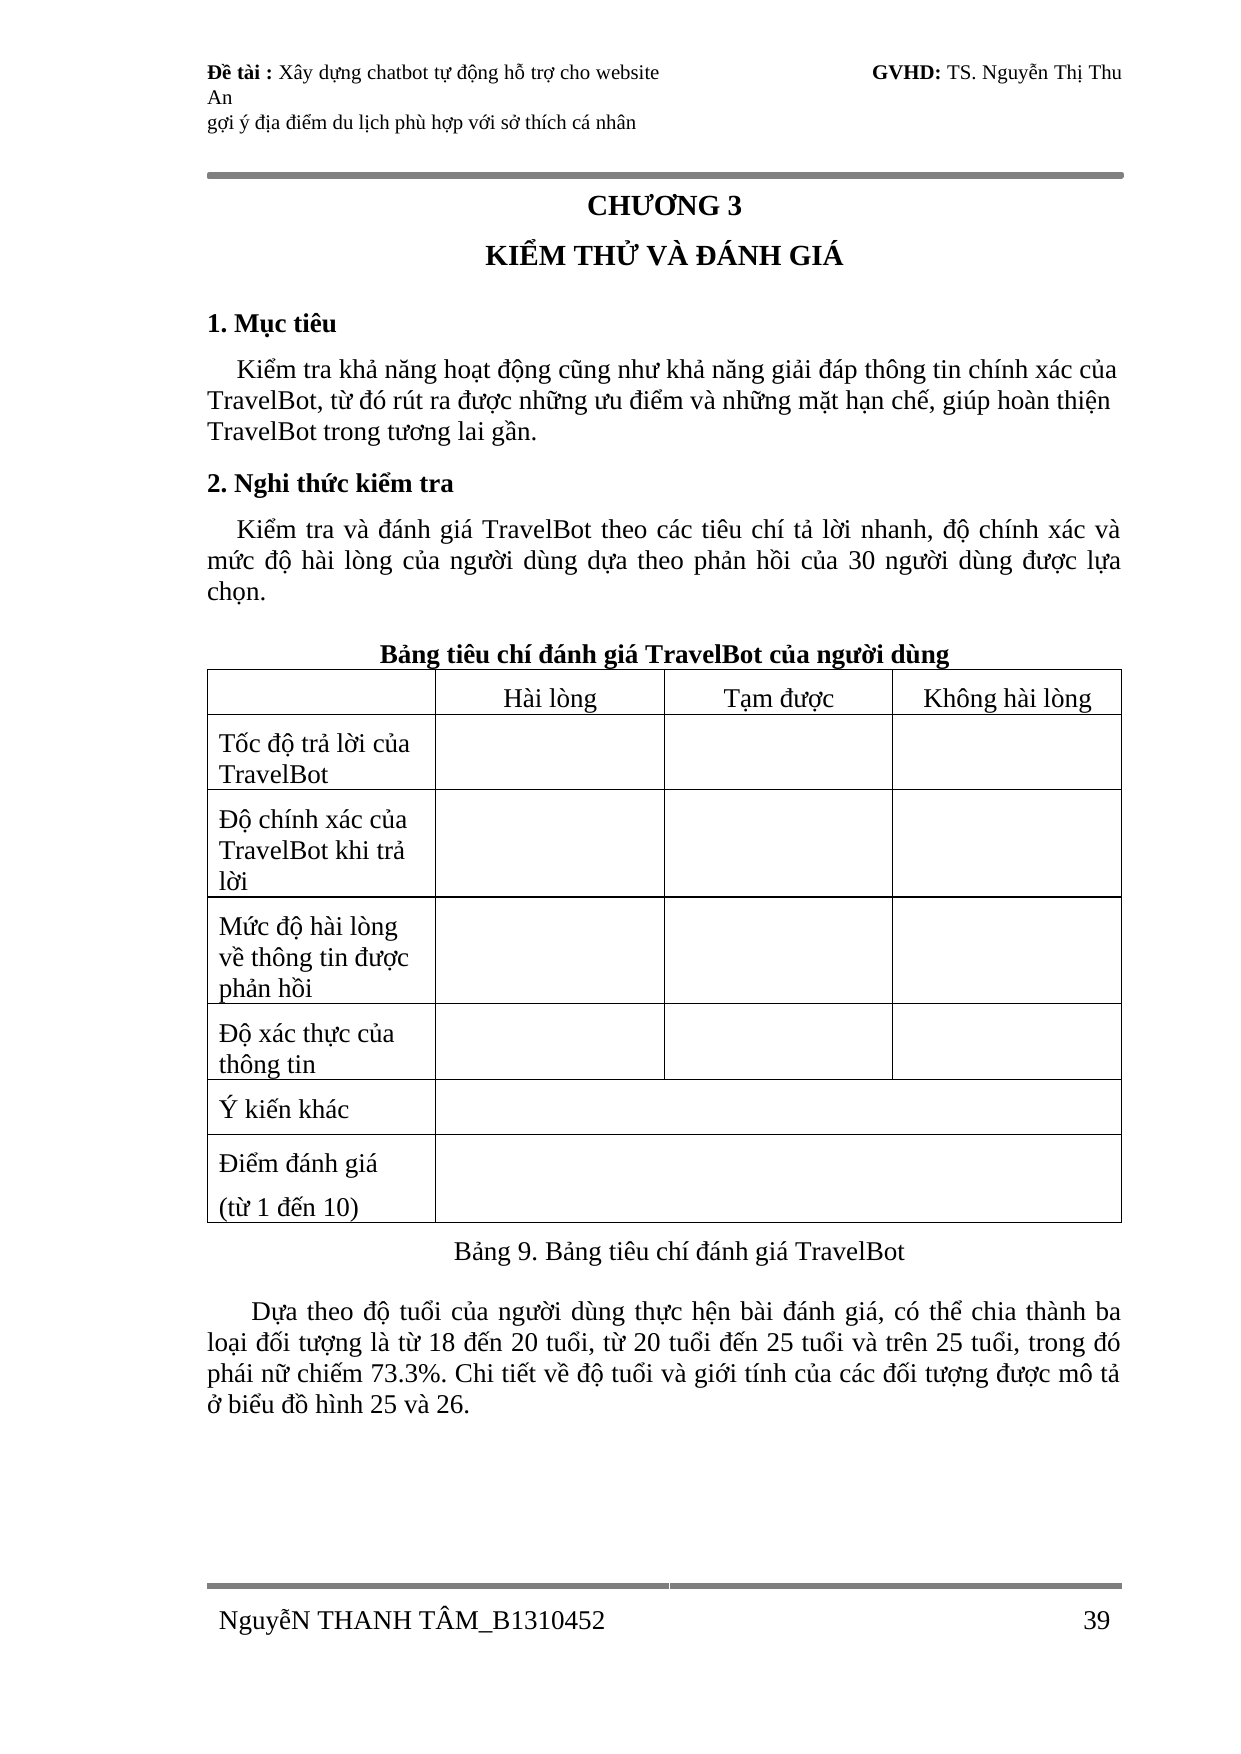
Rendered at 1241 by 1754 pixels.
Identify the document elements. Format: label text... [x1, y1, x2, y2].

text Kiểm tra và đánh giá TravelBot theo các tiêu chí tả lời nhanh, độ chính xác và mức độ hài lòng của người dùng dựa theo phản hồi của 30 người dùng được lựa chọn. [207, 513, 1122, 607]
table_cell [893, 1004, 1121, 1079]
table_header Tạm được [665, 670, 892, 713]
table_cell [436, 898, 664, 1003]
table_cell [665, 790, 892, 896]
subtitle CHƯƠNG 3 [207, 188, 1122, 221]
table_cell Điểm đánh giá (từ 1 đến 10) [208, 1135, 435, 1222]
table_cell Độ chính xác của TravelBot khi trả lời [208, 790, 435, 896]
subtitle 1. Mục tiêu [207, 307, 1122, 338]
table_cell [665, 898, 892, 1003]
table_cell Độ xác thực của thông tin [208, 1004, 435, 1079]
text Dựa theo độ tuổi của người dùng thực hện bài đánh giá, có thể chia thành ba loại đối tượng là từ 18 đến 20 tuổi, từ 20 tuổi đến 25 tuổi và trên 25 tuổi, trong đó phái nữ chiếm 73.3%. Chi tiết về độ tuổi và giới tính của các đối tượng được mô tả ở biểu đồ hình 25 và 26. [207, 1295, 1122, 1420]
table_header Không hài lòng [893, 670, 1121, 713]
table_cell [436, 1004, 664, 1079]
text Bảng tiêu chí đánh giá TravelBot của người dùng [207, 638, 1122, 669]
table_cell [436, 790, 664, 896]
table_cell [665, 1004, 892, 1079]
table_cell Mức độ hài lòng về thông tin được phản hồi [208, 898, 435, 1003]
table_cell [436, 1135, 1121, 1222]
table_header [208, 670, 435, 713]
table_cell [436, 1080, 1121, 1133]
subtitle KIỂM THỬ VÀ ĐÁNH GIÁ [207, 238, 1122, 272]
table_header Hài lòng [436, 670, 664, 713]
text Kiểm tra khả năng hoạt động cũng như khả năng giải đáp thông tin chính xác của TravelBot, từ đó rút ra được những ưu điểm và những mặt hạn chế, giúp hoàn thiện TravelBot trong tương lai gần. [207, 353, 1122, 447]
table_cell [893, 715, 1121, 789]
table_cell [436, 715, 664, 789]
table_cell Ý kiến khác [208, 1080, 435, 1133]
table_cell [893, 790, 1121, 896]
subtitle 2. Nghi thức kiểm tra [207, 467, 1122, 498]
table_cell Tốc độ trả lời của TravelBot [208, 715, 435, 789]
table_cell [665, 715, 892, 789]
table_cell [893, 898, 1121, 1003]
text Bảng 9. Bảng tiêu chí đánh giá TravelBot [207, 1235, 1122, 1266]
